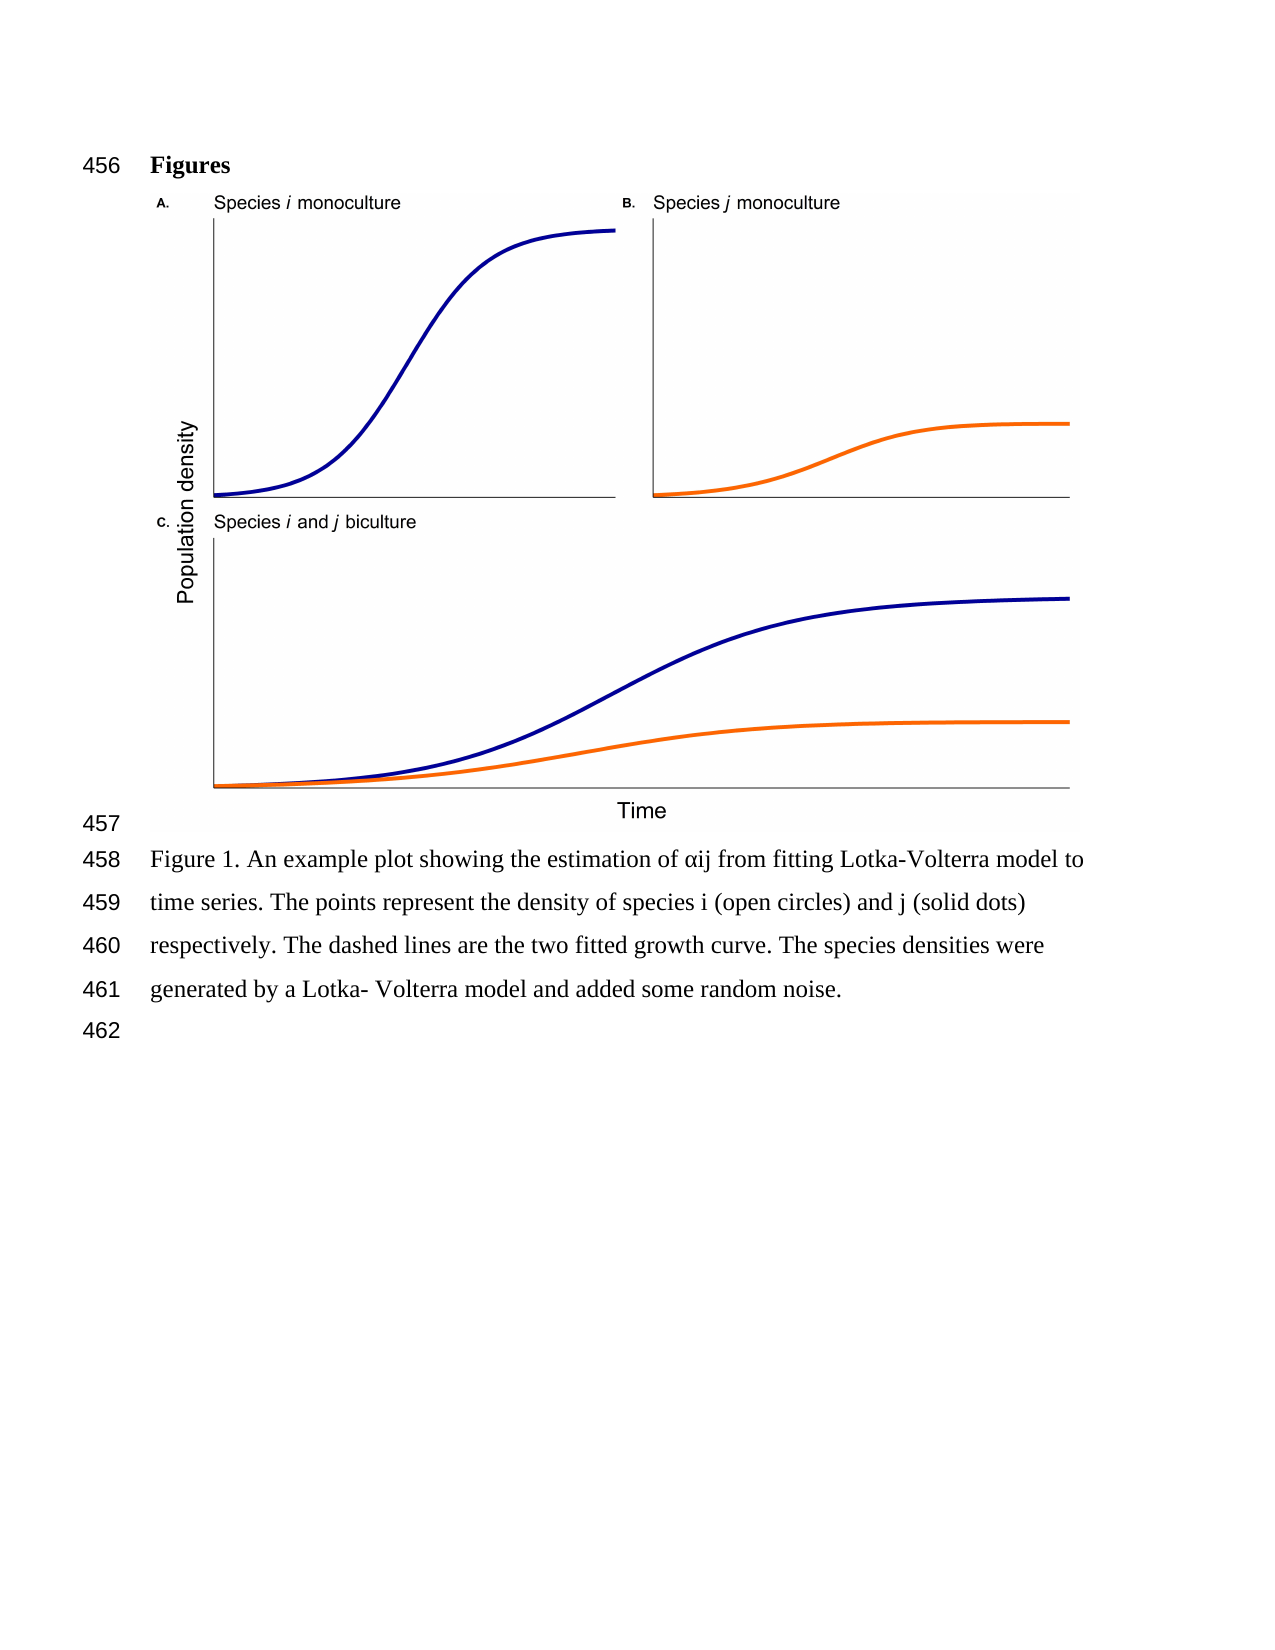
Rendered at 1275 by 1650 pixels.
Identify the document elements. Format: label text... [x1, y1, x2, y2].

text Figures [150, 150, 1125, 179]
picture [150, 193, 1081, 832]
text Figure 1. An example plot showing the estimation of αij from fitting Lotka-Volterra model to time series. The points represent the density of species i (open circles) and j (solid dots) respectively. The dashed lines are the two fitted growth curve. The species densities were generated by a Lotka- Volterra model and added some random noise. [150, 844, 1125, 1002]
